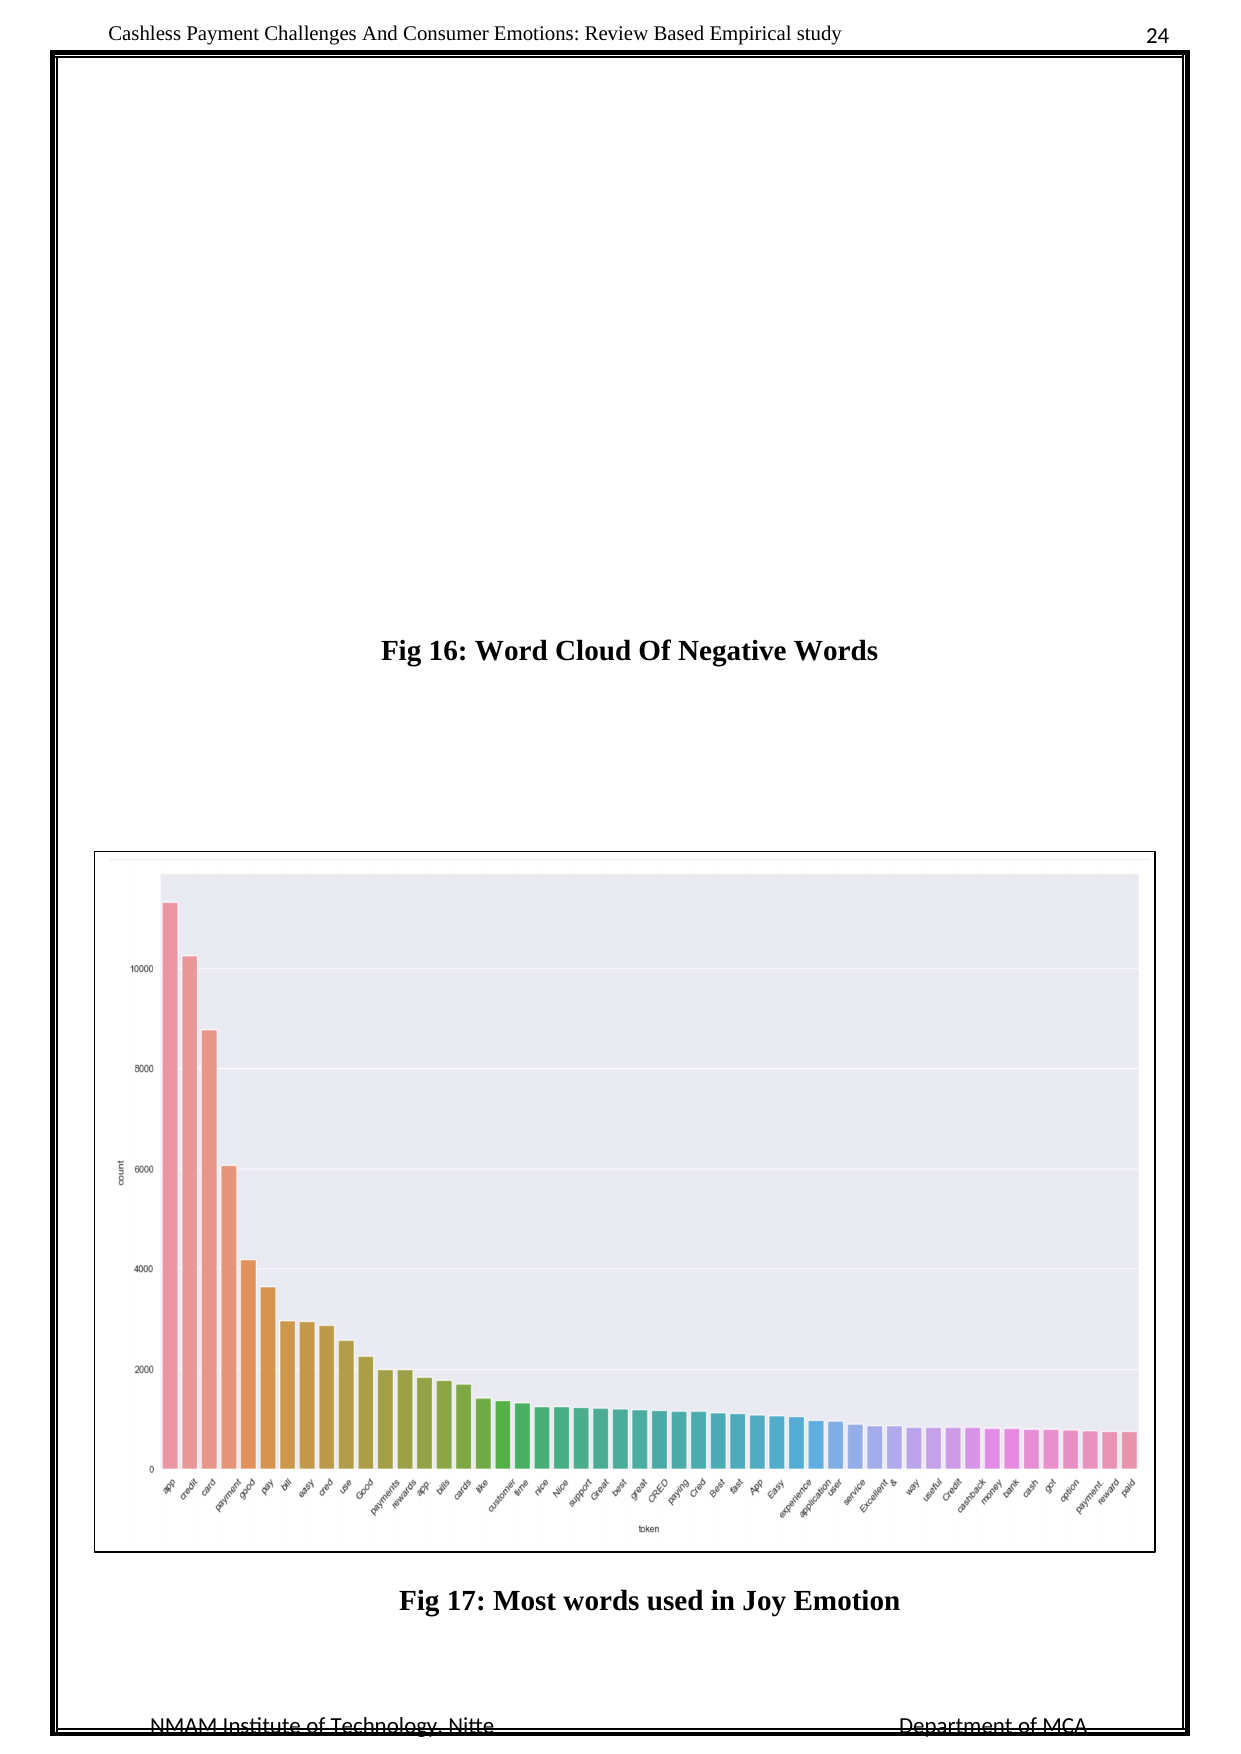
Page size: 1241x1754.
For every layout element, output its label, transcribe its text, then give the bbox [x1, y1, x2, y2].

text Fig 16: Word Cloud Of Negative Words [140, 633, 1090, 667]
picture [109, 859, 1150, 1545]
text Fig 17: Most words used in Joy Emotion [187, 1583, 1090, 1616]
